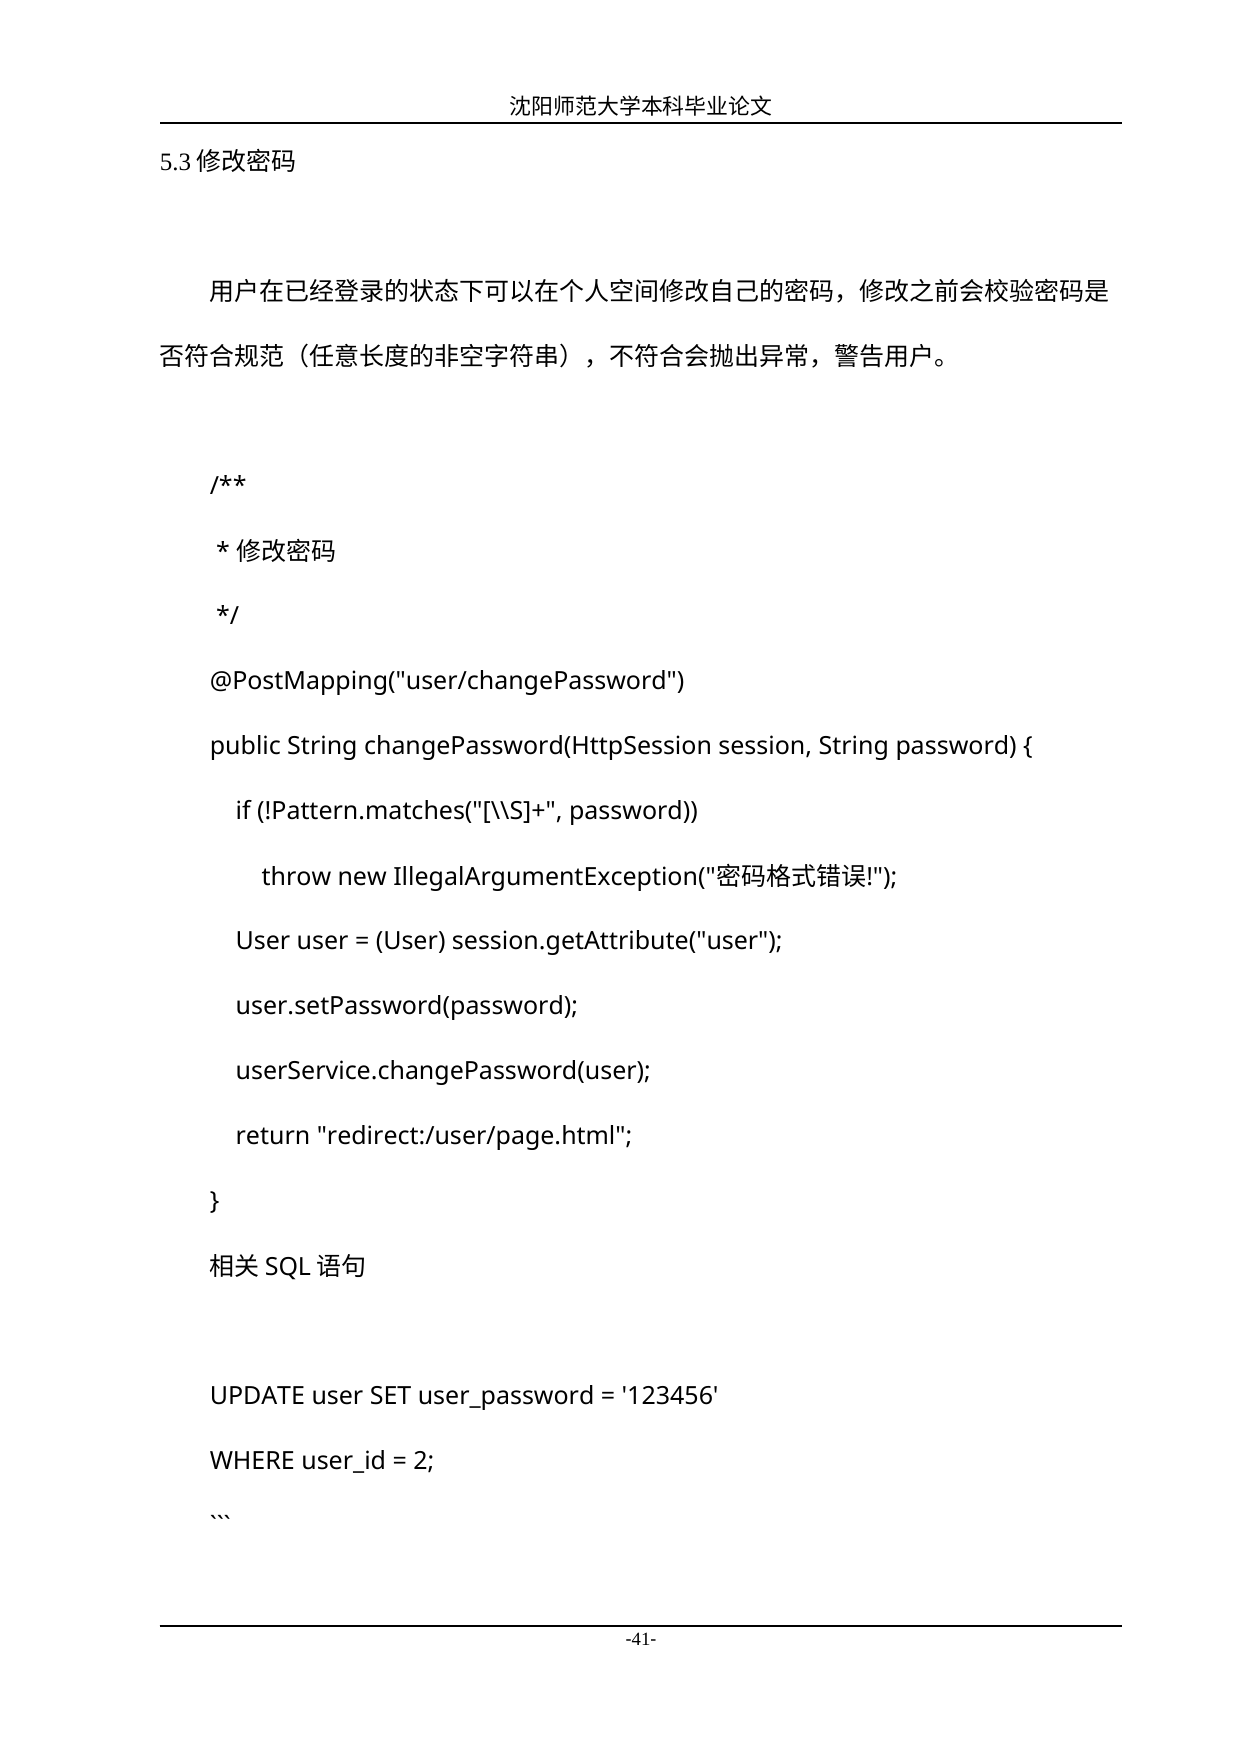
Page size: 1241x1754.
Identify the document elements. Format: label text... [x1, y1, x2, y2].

text return "redirect:/user/page.html"; [159, 1102, 1122, 1167]
text */ [159, 582, 1122, 647]
text ``` [159, 1492, 1122, 1557]
text if (!Pattern.matches("[\\S]+", password)) [159, 777, 1122, 842]
text WHERE user_id = 2; [159, 1427, 1122, 1492]
text 用户在已经登录的状态下可以在个人空间修改自己的密码，修改之前会校验密码是否符合规范（任意长度的非空字符串），不符合会抛出异常，警告用户。 [159, 257, 1122, 387]
text user.setPassword(password); [159, 972, 1122, 1037]
text User user = (User) session.getAttribute("user"); [159, 907, 1122, 972]
text /** [159, 452, 1122, 517]
subtitle 5.3修改密码 [159, 127, 1122, 192]
text * 修改密码 [159, 517, 1122, 582]
text 相关SQL语句 [159, 1232, 1122, 1297]
text public String changePassword(HttpSession session, String password) { [159, 712, 1122, 777]
text throw new IllegalArgumentException("密码格式错误!"); [159, 842, 1122, 907]
text @PostMapping("user/changePassword") [159, 647, 1122, 712]
text } [159, 1167, 1122, 1232]
text userService.changePassword(user); [159, 1037, 1122, 1102]
text UPDATE user SET user_password = '123456' [159, 1362, 1122, 1427]
